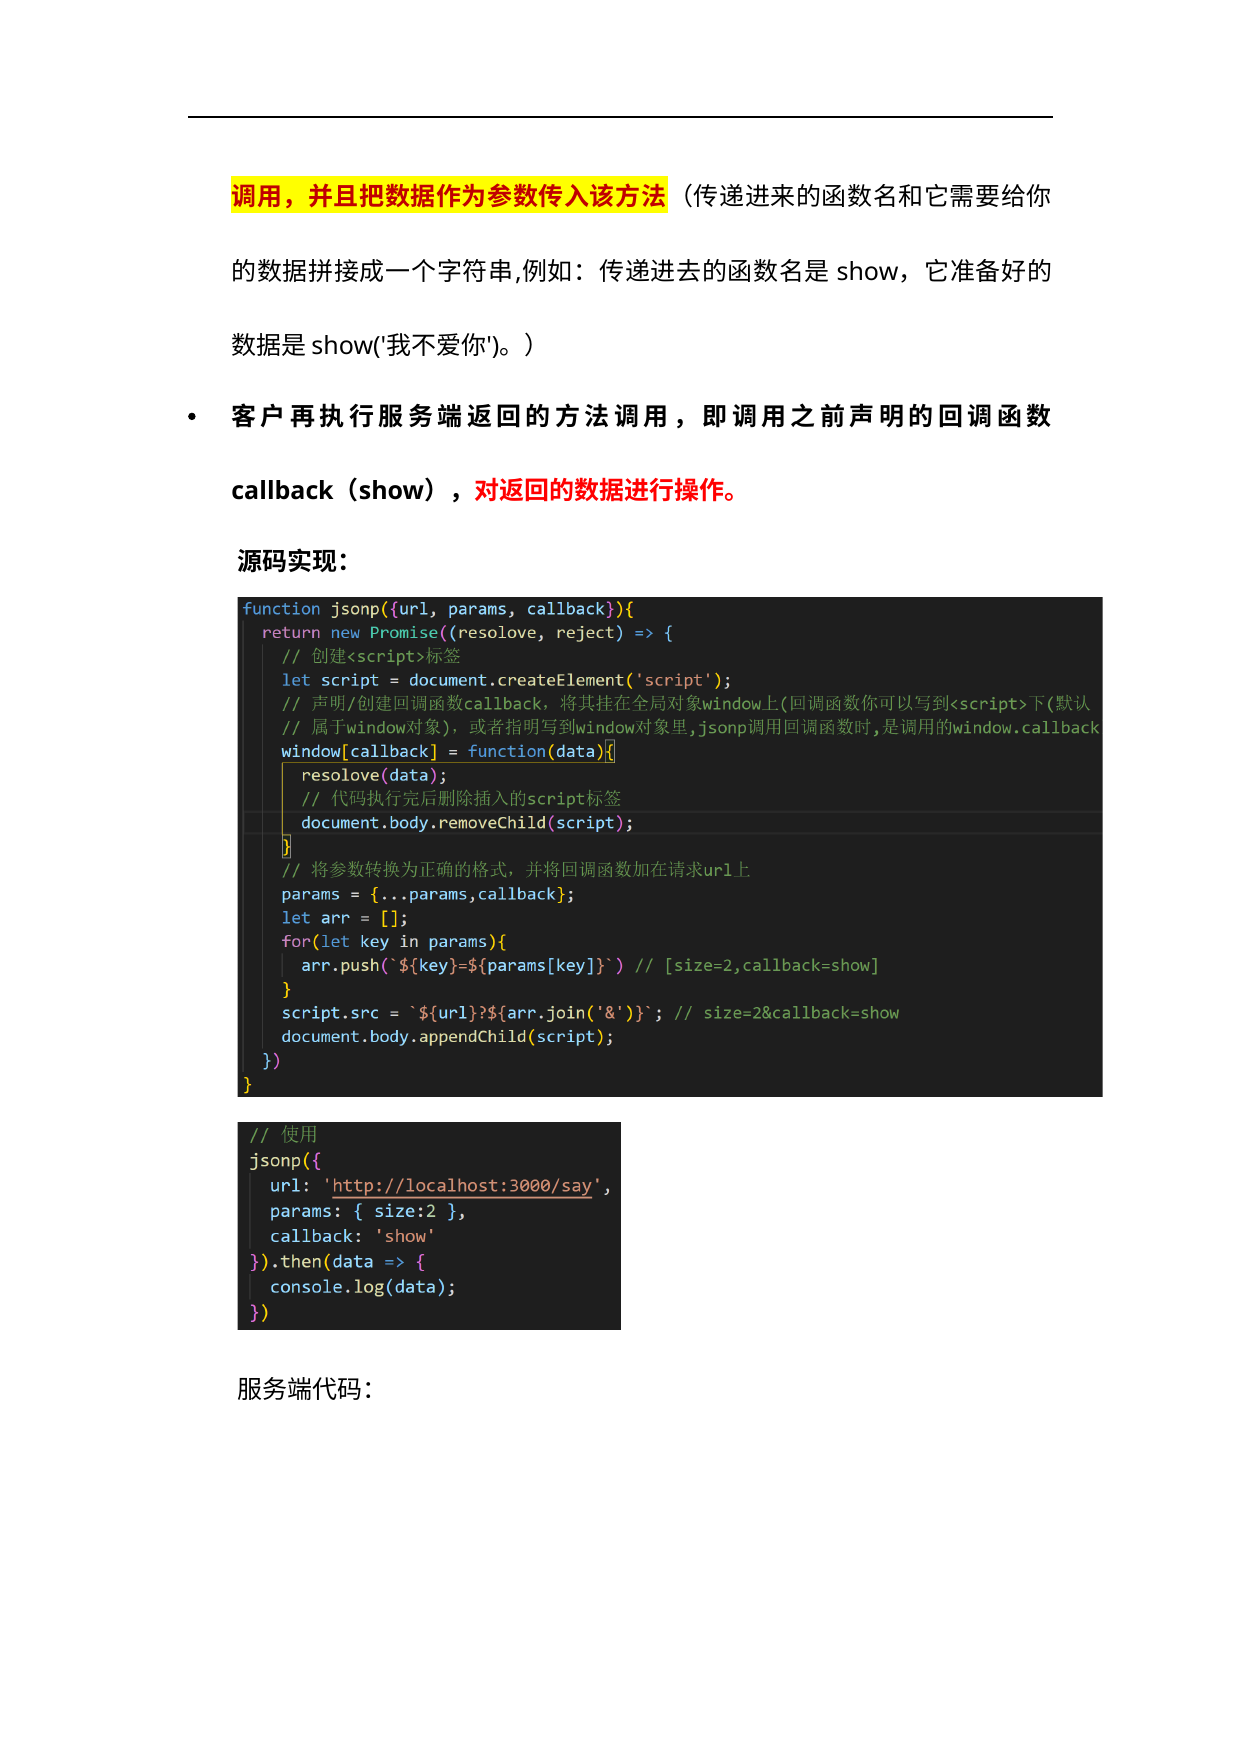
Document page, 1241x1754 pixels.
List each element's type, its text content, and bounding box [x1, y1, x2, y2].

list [187, 162, 1053, 376]
picture [237, 597, 1103, 1097]
list 客户再执行服务端返回的方法调用，即调用之前声明的回调函数callback（show），对返回的数据进行操作。 [187, 382, 1053, 521]
picture [237, 1122, 621, 1330]
text 服务端代码： [187, 1355, 1053, 1420]
text 源码实现： [187, 527, 1053, 592]
